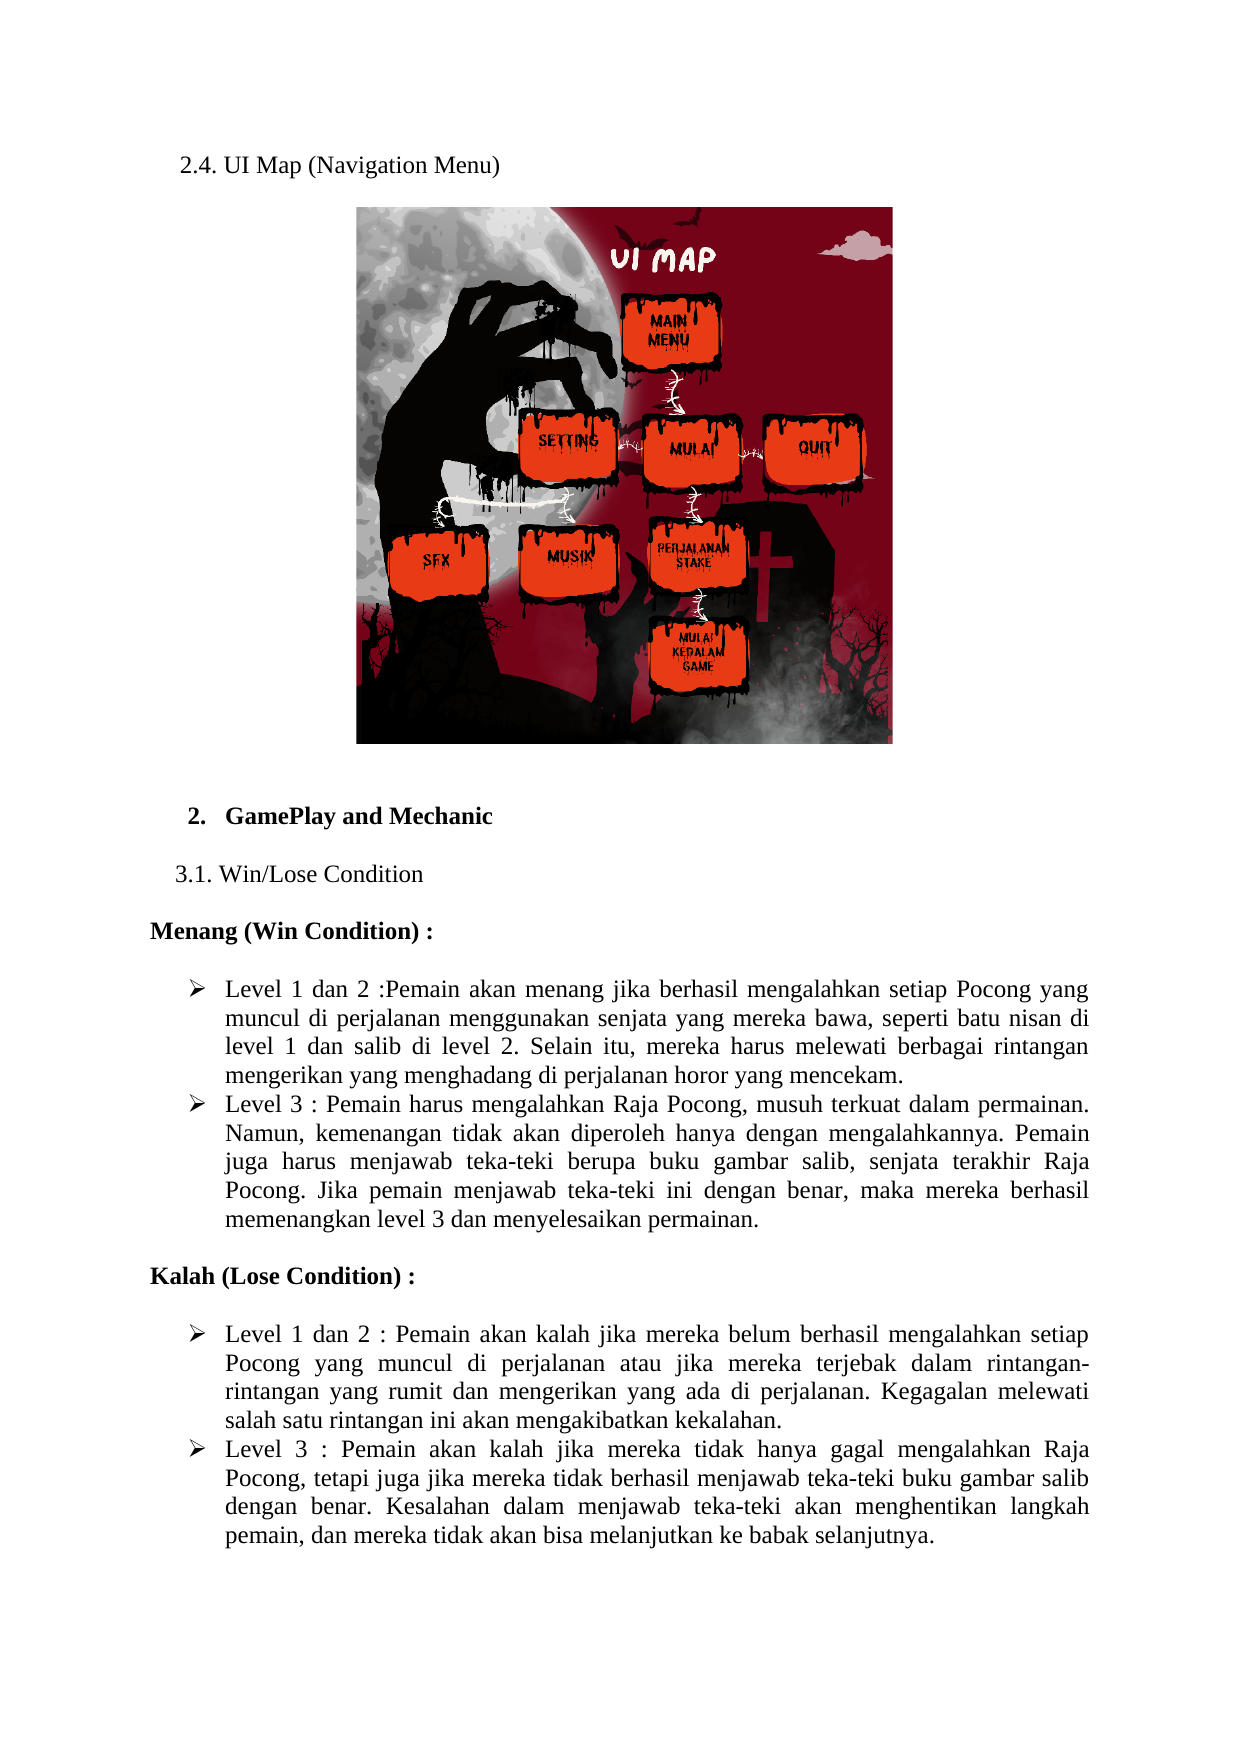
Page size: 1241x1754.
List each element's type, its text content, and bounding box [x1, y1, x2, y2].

text 2.4. UI Map (Navigation Menu) [179, 150, 1090, 179]
list Level 1 dan 2 :Pemain akan menang jika berhasil mengalahkan setiap Pocong yang muncul di perjalanan menggunakan senjata yang mereka bawa, seperti batu nisan di level 1 dan salib di level 2. Selain itu, mereka harus melewati berbagai rintangan mengerikan yang menghadang di perjalanan horor yang mencekam. [187, 974, 1090, 1089]
list Level 1 dan 2 : Pemain akan kalah jika mereka belum berhasil mengalahkan setiap Pocong yang muncul di perjalanan atau jika mereka terjebak dalam rintangan-rintangan yang rumit dan mengerikan yang ada di perjalanan. Kegagalan melewati salah satu rintangan ini akan mengakibatkan kekalahan. [187, 1319, 1090, 1434]
text 3.1. Win/Lose Condition [150, 859, 1090, 888]
list Level 3 : Pemain harus mengalahkan Raja Pocong, musuh terkuat dalam permainan. Namun, kemenangan tidak akan diperoleh hanya dengan mengalahkannya. Pemain juga harus menjawab teka-teki berupa buku gambar salib, senjata terakhir Raja Pocong. Jika pemain menjawab teka-teki ini dengan benar, maka mereka berhasil memenangkan level 3 dan menyelesaikan permainan. [187, 1089, 1090, 1233]
text Kalah (Lose Condition) : [150, 1261, 1090, 1290]
list GamePlay and Mechanic [187, 801, 1090, 830]
text Menang (Win Condition) : [150, 916, 1090, 945]
picture [356, 207, 893, 744]
list Level 3 : Pemain akan kalah jika mereka tidak hanya gagal mengalahkan Raja Pocong, tetapi juga jika mereka tidak berhasil menjawab teka-teki buku gambar salib dengan benar. Kesalahan dalam menjawab teka-teki akan menghentikan langkah pemain, dan mereka tidak akan bisa melanjutkan ke babak selanjutnya. [187, 1434, 1090, 1549]
